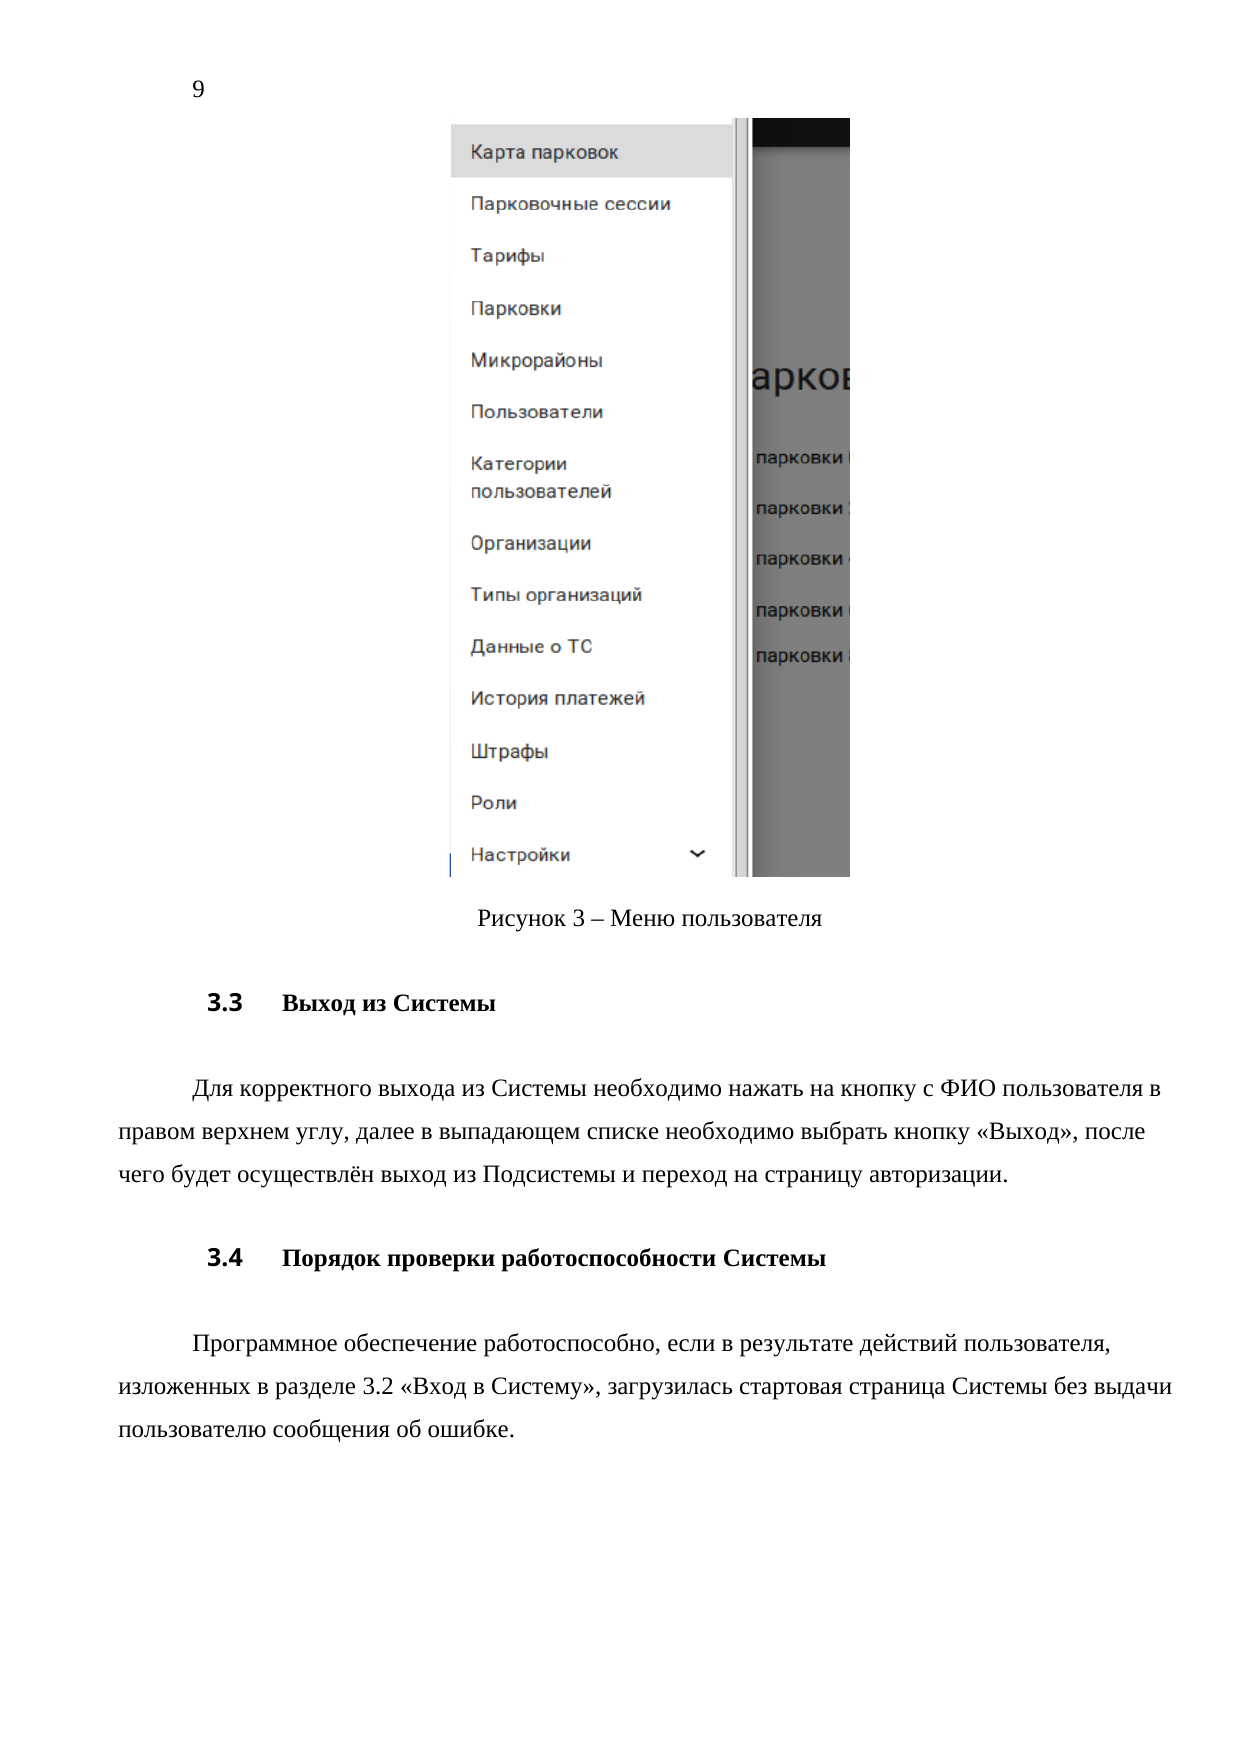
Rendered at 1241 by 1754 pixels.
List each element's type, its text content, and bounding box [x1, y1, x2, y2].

picture [449, 118, 850, 877]
text Рисунок 3 – Меню пользователя [118, 903, 1181, 932]
subtitle Порядок проверки работоспособности Системы [207, 1239, 1181, 1274]
text Для корректного выхода из Системы необходимо нажать на кнопку с ФИО пользователя в правом верхнем углу, далее в выпадающем списке необходимо выбрать кнопку «Выход», после чего будет осуществлён выход из Подсистемы и переход на страницу авторизации. [118, 1073, 1181, 1188]
text Программное обеспечение работоспособно, если в результате действий пользователя, изложенных в разделе 3.2 «Вход в Систему», загрузилась стартовая страница Системы без выдачи пользователю сообщения об ошибке. [118, 1328, 1181, 1443]
subtitle Выход из Системы [207, 984, 1181, 1018]
